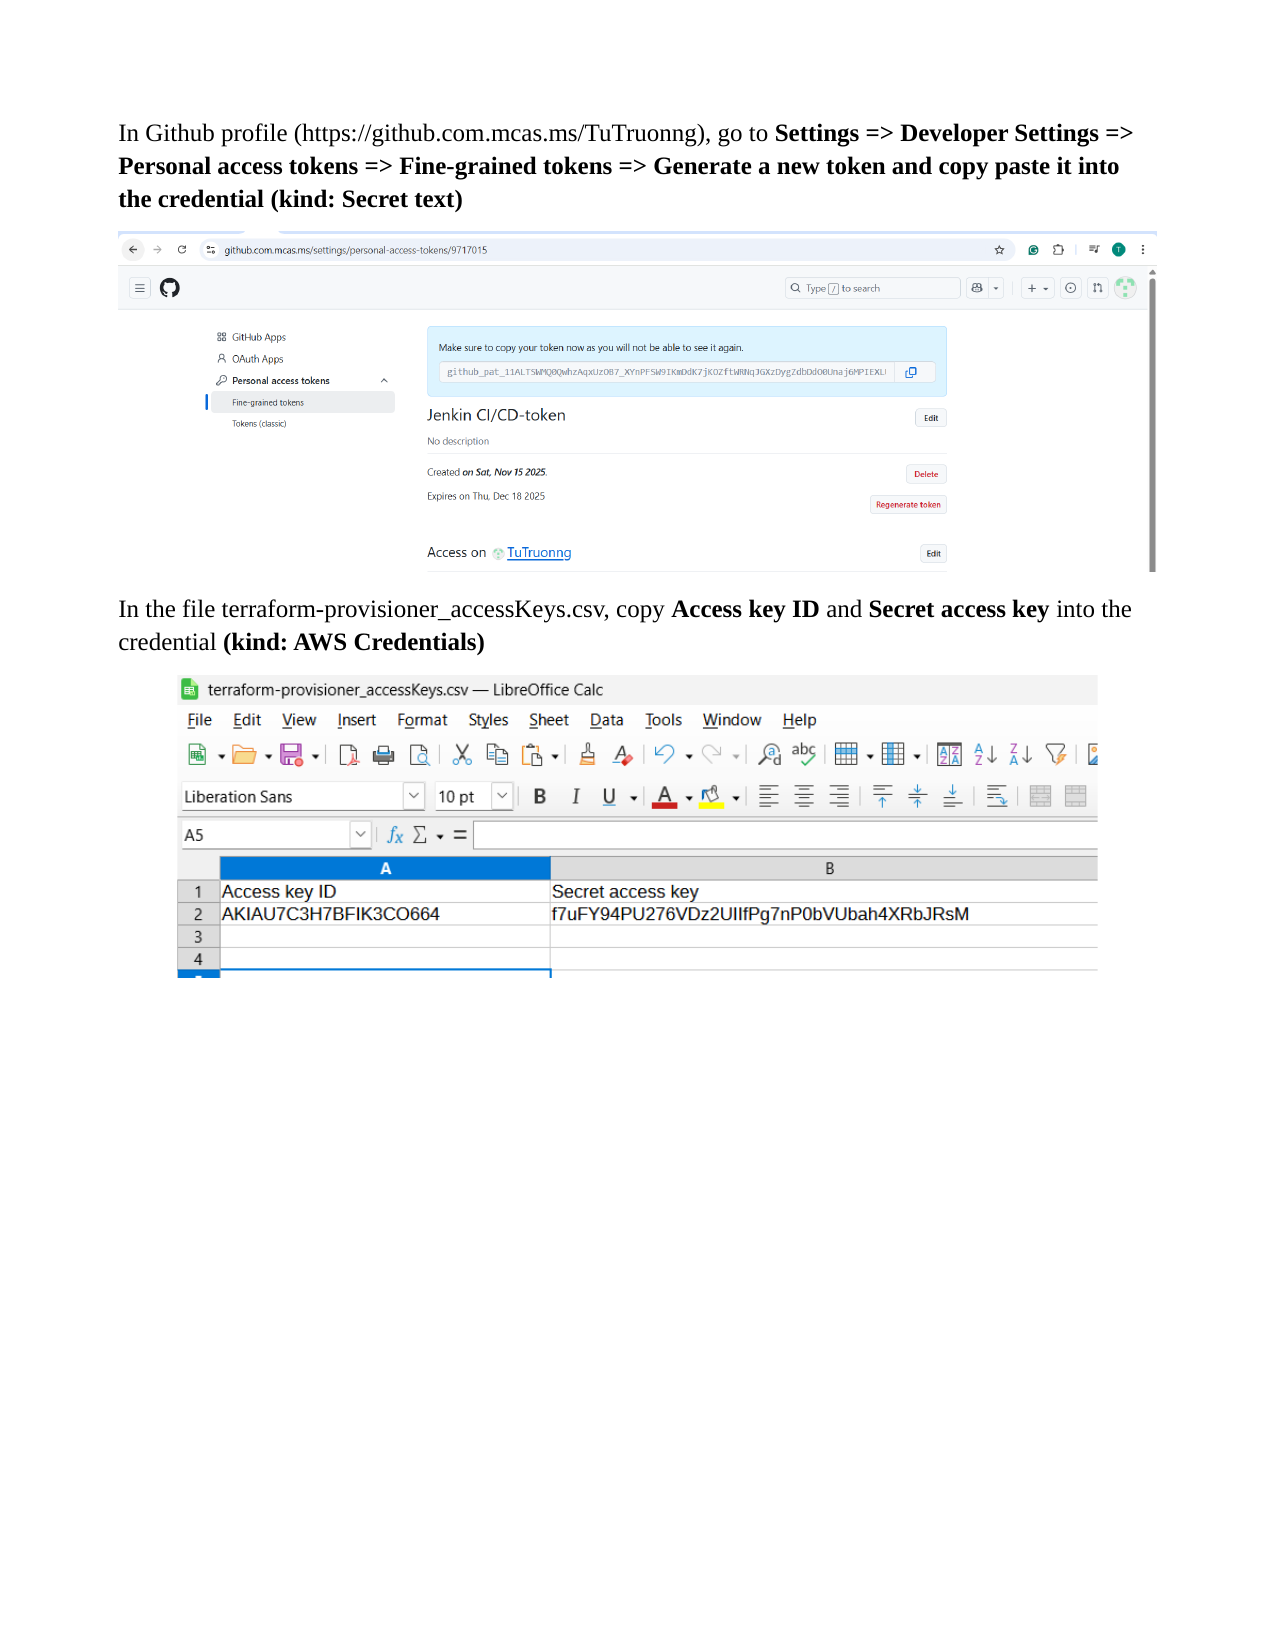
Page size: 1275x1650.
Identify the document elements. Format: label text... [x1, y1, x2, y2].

picture [118, 231, 1157, 572]
text In Github profile (https://github.com.mcas.ms/TuTruonng), go to Settings => Developer Settings => Personal access tokens => Fine-grained tokens => Generate a new token and copy paste it into the credential (kind: Secret text) [118, 118, 1157, 213]
picture [177, 675, 1098, 978]
text In the file terraform-provisioner_accessKeys.csv, copy Access key ID and Secret access key into the credential (kind: AWS Credentials) [118, 572, 1157, 656]
